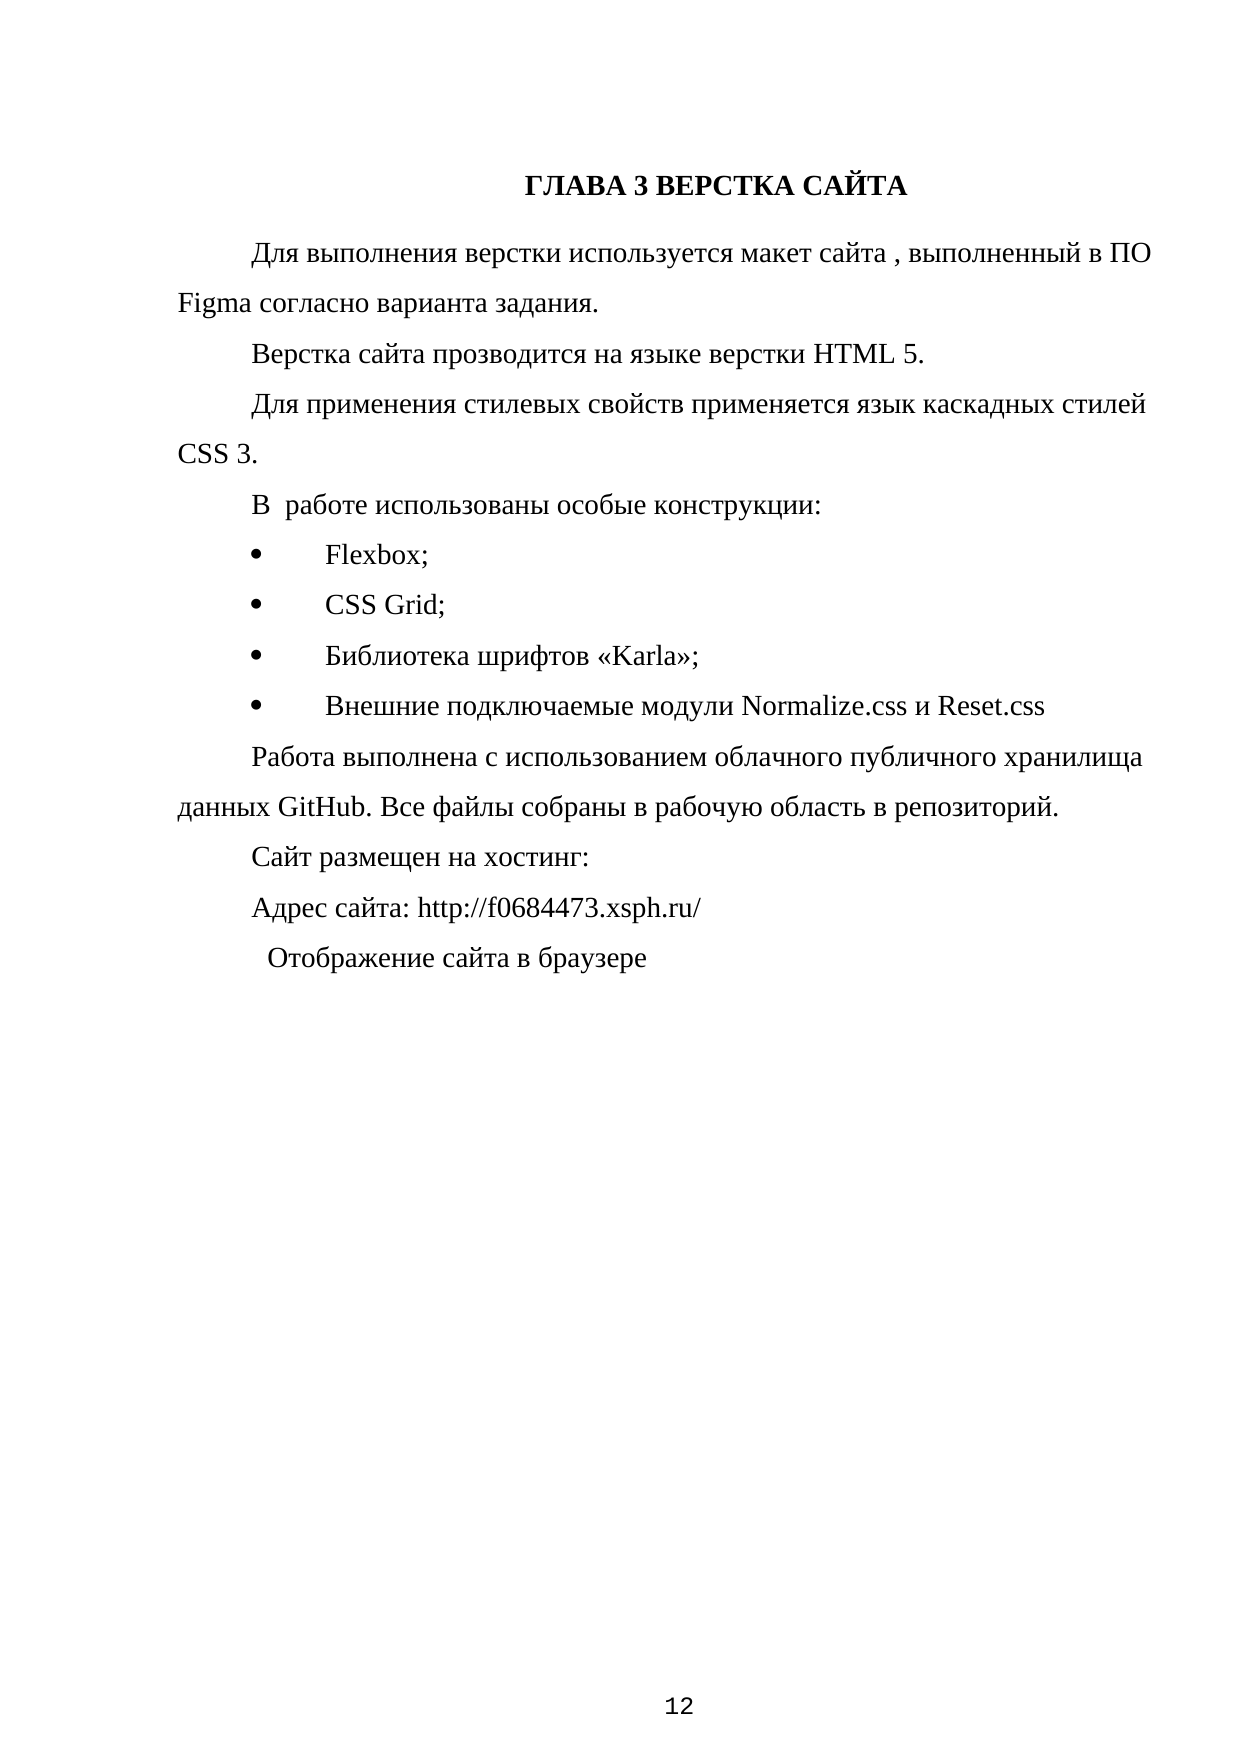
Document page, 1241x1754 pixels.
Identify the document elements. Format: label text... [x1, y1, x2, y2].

list Flexbox; [177, 537, 1162, 571]
text В работе использованы особые конструкции: [177, 487, 1162, 520]
text Верстка сайта прозводится на языке верстки HTML 5. [177, 336, 1162, 369]
text Работа выполнена с использованием облачного публичного хранилища данных GitHub. Все файлы собраны в рабочую область в репозиторий. [177, 739, 1162, 823]
text Сайт размещен на хостинг: [177, 839, 1162, 873]
subtitle ГЛАВА 3 ВЕРСТКА САЙТА [177, 168, 1181, 202]
list CSS Grid; [177, 587, 1162, 621]
list Библиотека шрифтов «Karla»; [177, 638, 1162, 672]
text Адрес сайта: http://f0684473.xsph.ru/ [177, 890, 1162, 923]
text Отображение сайта в браузере [267, 940, 1162, 973]
text Для применения стилевых свойств применяется язык каскадных стилей CSS 3. [177, 386, 1182, 470]
list Внешние подключаемые модули Normalize.css и Reset.css [177, 688, 1162, 722]
text Для выполнения верстки используется макет сайта , выполненный в ПО Figma согласно варианта задания. [177, 235, 1162, 319]
